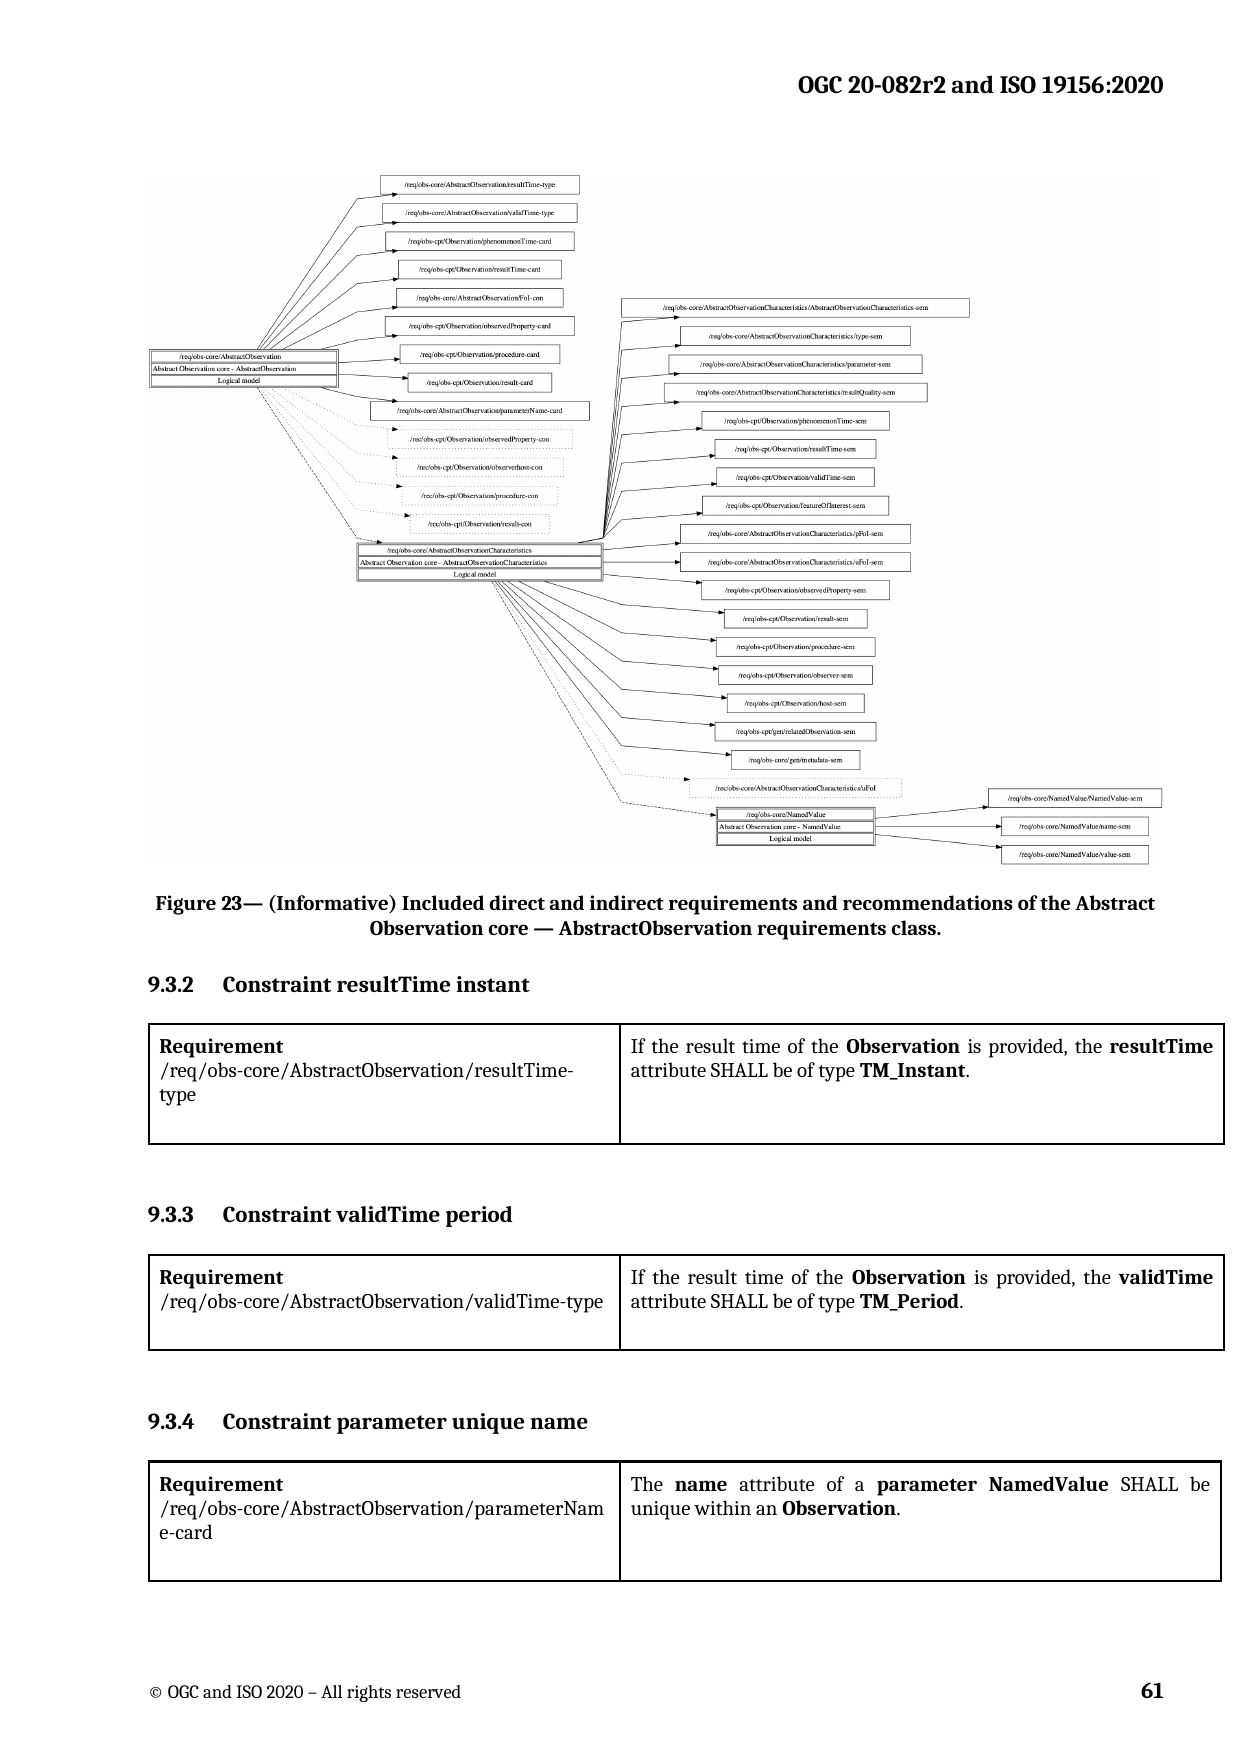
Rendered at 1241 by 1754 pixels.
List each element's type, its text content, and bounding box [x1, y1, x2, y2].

subtitle Constraint parameter unique name [148, 1409, 1163, 1435]
table_header Requirement /req/obs-core/AbstractObservation/validTime-type [150, 1256, 619, 1349]
table_header Requirement /req/obs-core/AbstractObservation/parameterName-card [150, 1463, 619, 1580]
picture [147, 173, 1164, 866]
table_header If the result time of the Observation is provided, the validTime attribute SHALL be of type TM_Period. [621, 1256, 1223, 1349]
table_header The name attribute of a parameter NamedValue SHALL be unique within an Observation. [621, 1463, 1220, 1580]
table_header Requirement /req/obs-core/AbstractObservation/resultTime-type [150, 1025, 619, 1142]
subtitle Constraint resultTime instant [148, 971, 1163, 998]
text Figure 23— (Informative) Included direct and indirect requirements and recommendations of the Abstract Observation core — AbstractObservation requirements class. [148, 890, 1163, 940]
table_header If the result time of the Observation is provided, the resultTime attribute SHALL be of type TM_Instant. [621, 1025, 1223, 1142]
subtitle Constraint validTime period [148, 1202, 1163, 1228]
